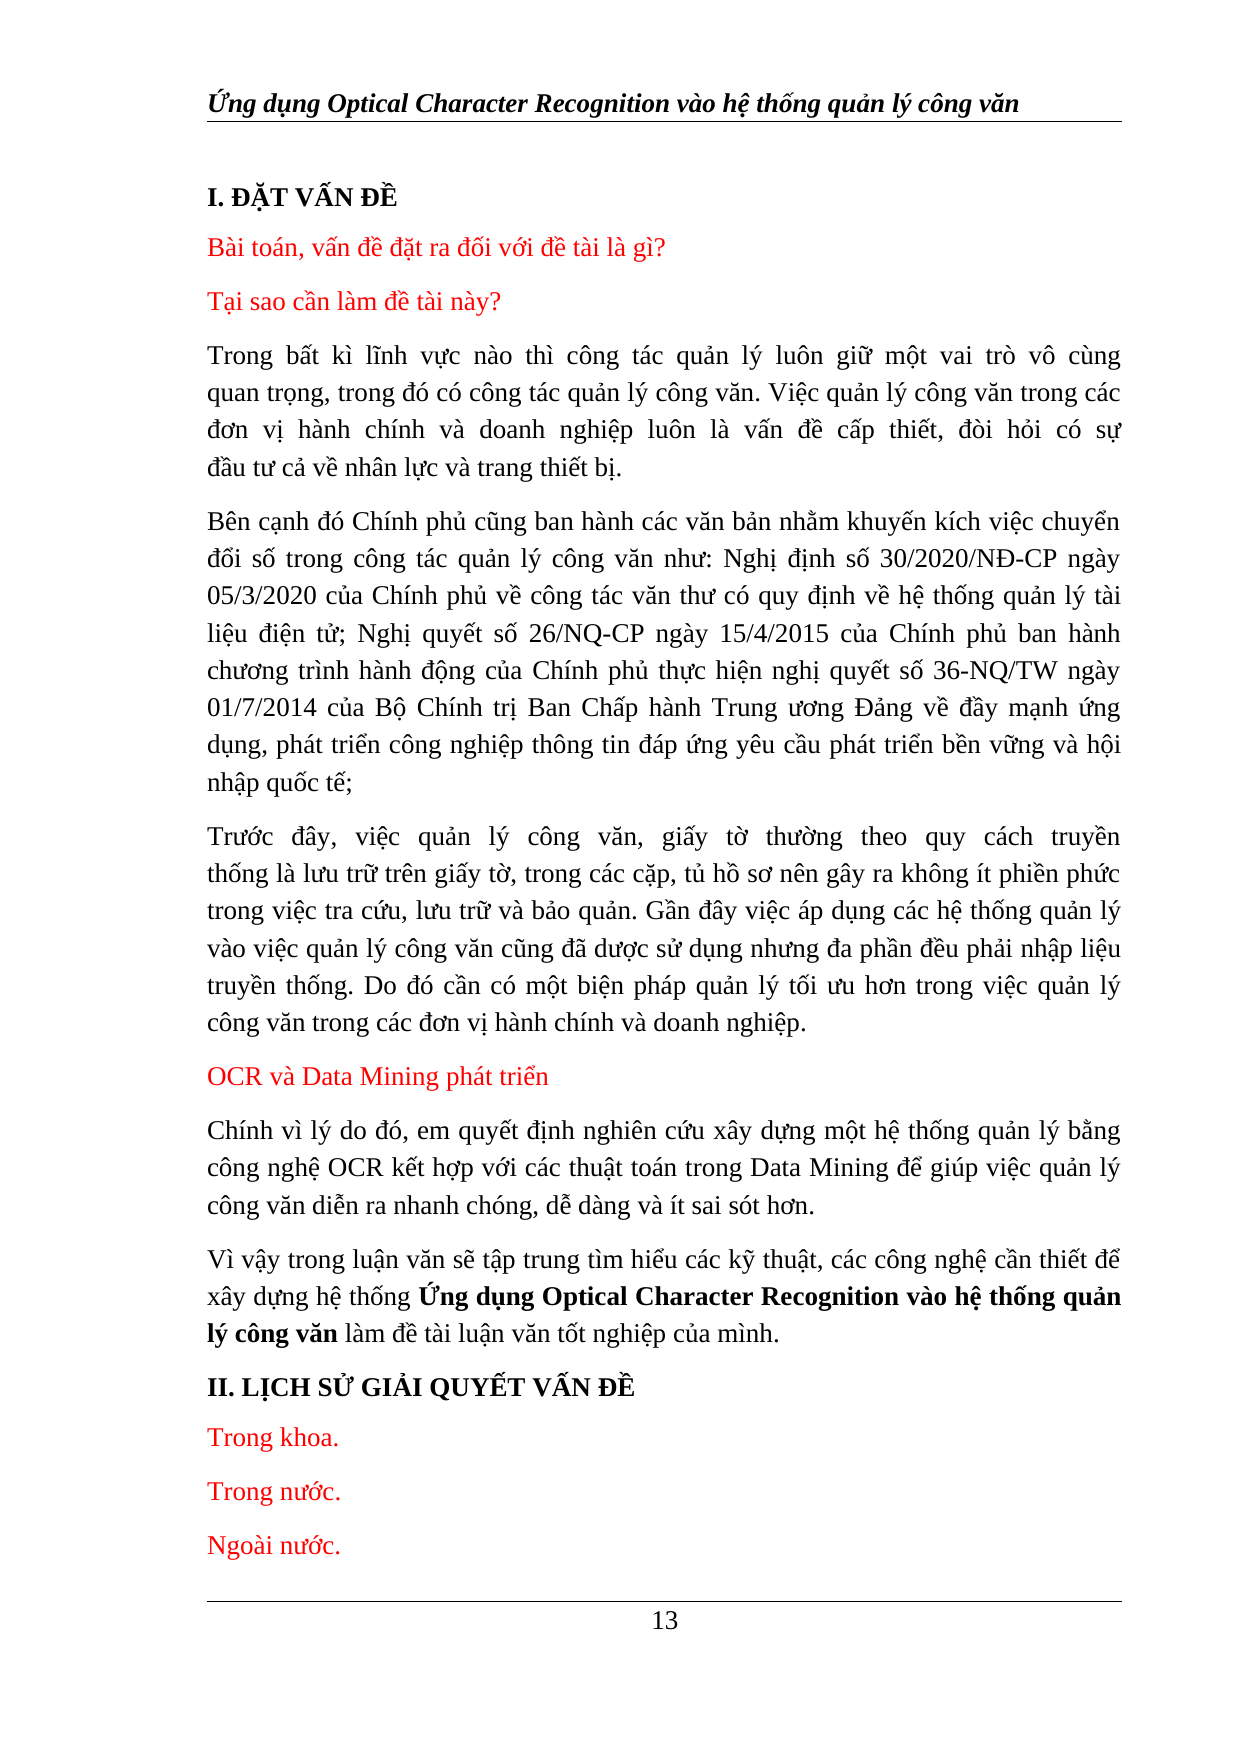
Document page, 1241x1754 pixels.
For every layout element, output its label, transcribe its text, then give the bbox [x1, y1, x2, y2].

text Trong nước. [207, 1475, 1122, 1506]
text Tại sao cần làm đề tài này? [207, 285, 1122, 316]
text Vì vậy trong luận văn sẽ tập trung tìm hiểu các kỹ thuật, các công nghệ cần thiết để xây dựng hệ thống Ứng dụng Optical Character Recognition vào hệ thống quản lý công văn làm đề tài luận văn tốt nghiệp của mình. [207, 1243, 1122, 1348]
text Trước đây, việc quản lý công văn, giấy tờ thường theo quy cách truyền thống là lưu trữ trên giấy tờ, trong các cặp, tủ hồ sơ nên gây ra không ít phiền phức trong việc tra cứu, lưu trữ và bảo quản. Gần đây việc áp dụng các hệ thống quản lý vào việc quản lý công văn cũng đã dược sử dụng nhưng đa phần đều phải nhập liệu truyền thống. Do đó cần có một biện pháp quản lý tối ưu hơn trong việc quản lý công văn trong các đơn vị hành chính và doanh nghiệp. [207, 820, 1122, 1037]
text Chính vì lý do đó, em quyết định nghiên cứu xây dựng một hệ thống quản lý bằng công nghệ OCR kết hợp với các thuật toán trong Data Mining để giúp việc quản lý công văn diễn ra nhanh chóng, dễ dàng và ít sai sót hơn. [207, 1114, 1122, 1220]
text Trong bất kì lĩnh vực nào thì công tác quản lý luôn giữ một vai trò vô cùng quan trọng, trong đó có công tác quản lý công văn. Việc quản lý công văn trong các đơn vị hành chính và doanh nghiệp luôn là vấn đề cấp thiết, đòi hỏi có sự đầu tư cả về nhân lực và trang thiết bị. [207, 339, 1122, 482]
text OCR và Data Mining phát triển [207, 1060, 1122, 1091]
text Bên cạnh đó Chính phủ cũng ban hành các văn bản nhằm khuyến kích việc chuyển đổi số trong công tác quản lý công văn như: Nghị định số 30/2020/NĐ-CP ngày 05/3/2020 của Chính phủ về công tác văn thư có quy định về hệ thống quản lý tài liệu điện tử; Nghị quyết số 26/NQ-CP ngày 15/4/2015 của Chính phủ ban hành chương trình hành động của Chính phủ thực hiện nghị quyết số 36-NQ/TW ngày 01/7/2014 của Bộ Chính trị Ban Chấp hành Trung ương Đảng về đầy mạnh ứng dụng, phát triển công nghiệp thông tin đáp ứng yêu cầu phát triển bền vững và hội nhập quốc tế; [207, 505, 1122, 797]
subtitle ĐẶT VẤN ĐỀ [207, 181, 1122, 212]
text Trong khoa. [207, 1421, 1122, 1452]
text Bài toán, vấn đề đặt ra đối với đề tài là gì? [207, 231, 1122, 262]
subtitle LỊCH SỬ GIẢI QUYẾT VẤN ĐỀ [207, 1371, 1122, 1402]
text Ngoài nước. [207, 1529, 1122, 1560]
